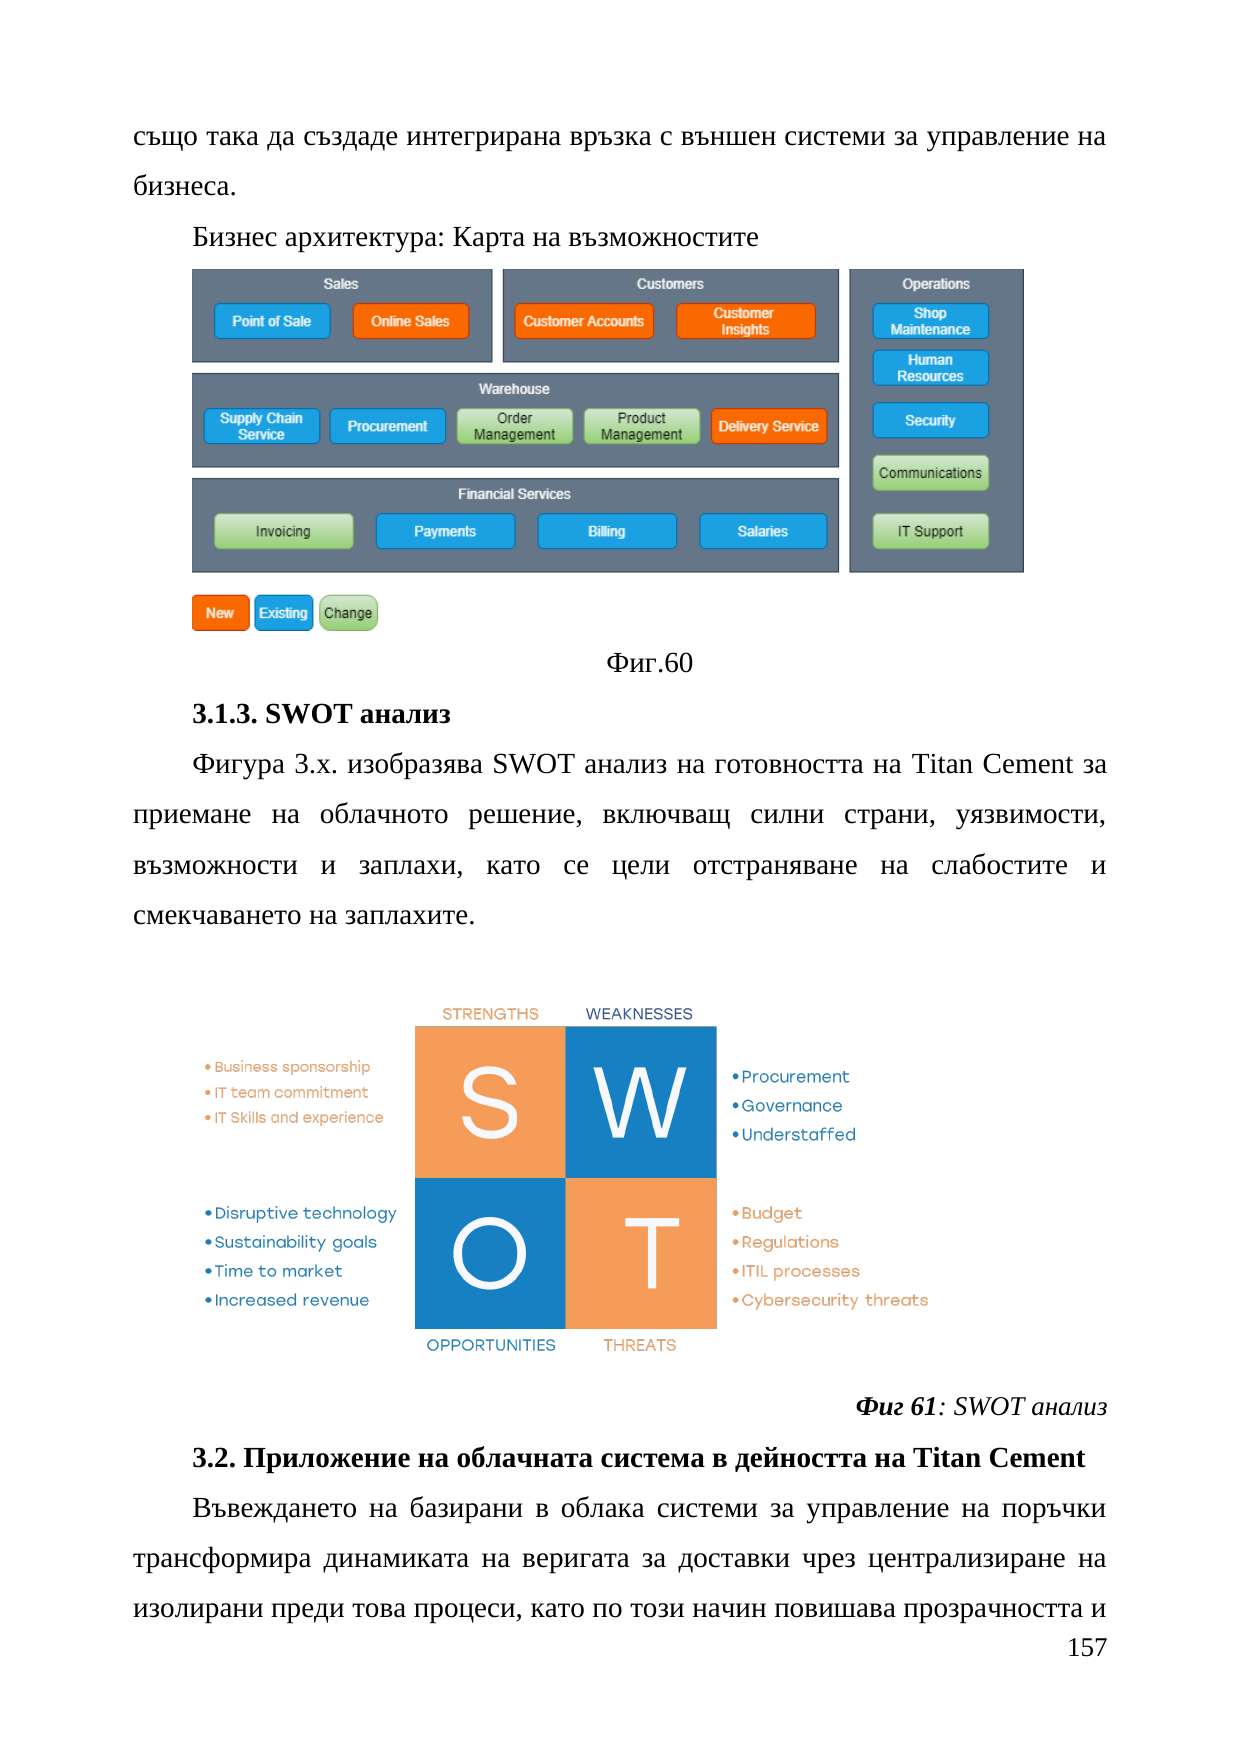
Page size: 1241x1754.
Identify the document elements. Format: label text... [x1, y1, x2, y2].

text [133, 118, 1107, 202]
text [133, 1490, 1107, 1624]
text Фигура 3.x. изобразява SWOT анализ на готовността на Titan Cement за приемане на облачното решение, включващ силни страни, уязвимости, възможности и заплахи, като се цели отстраняване на слабостите и смекчаването на заплахите. [133, 746, 1107, 931]
picture [192, 269, 1024, 631]
text Бизнес архитектура: Карта на възможностите [133, 219, 1107, 252]
text Фиг 61: SWOT анализ [133, 1390, 1107, 1421]
text Фиг.60 [133, 646, 1107, 679]
text 3.2. Приложение на облачната система в дейността на Titan Cement [133, 1440, 1107, 1473]
text 3.1.3. SWOT анализ [133, 696, 1107, 729]
picture [192, 997, 938, 1374]
